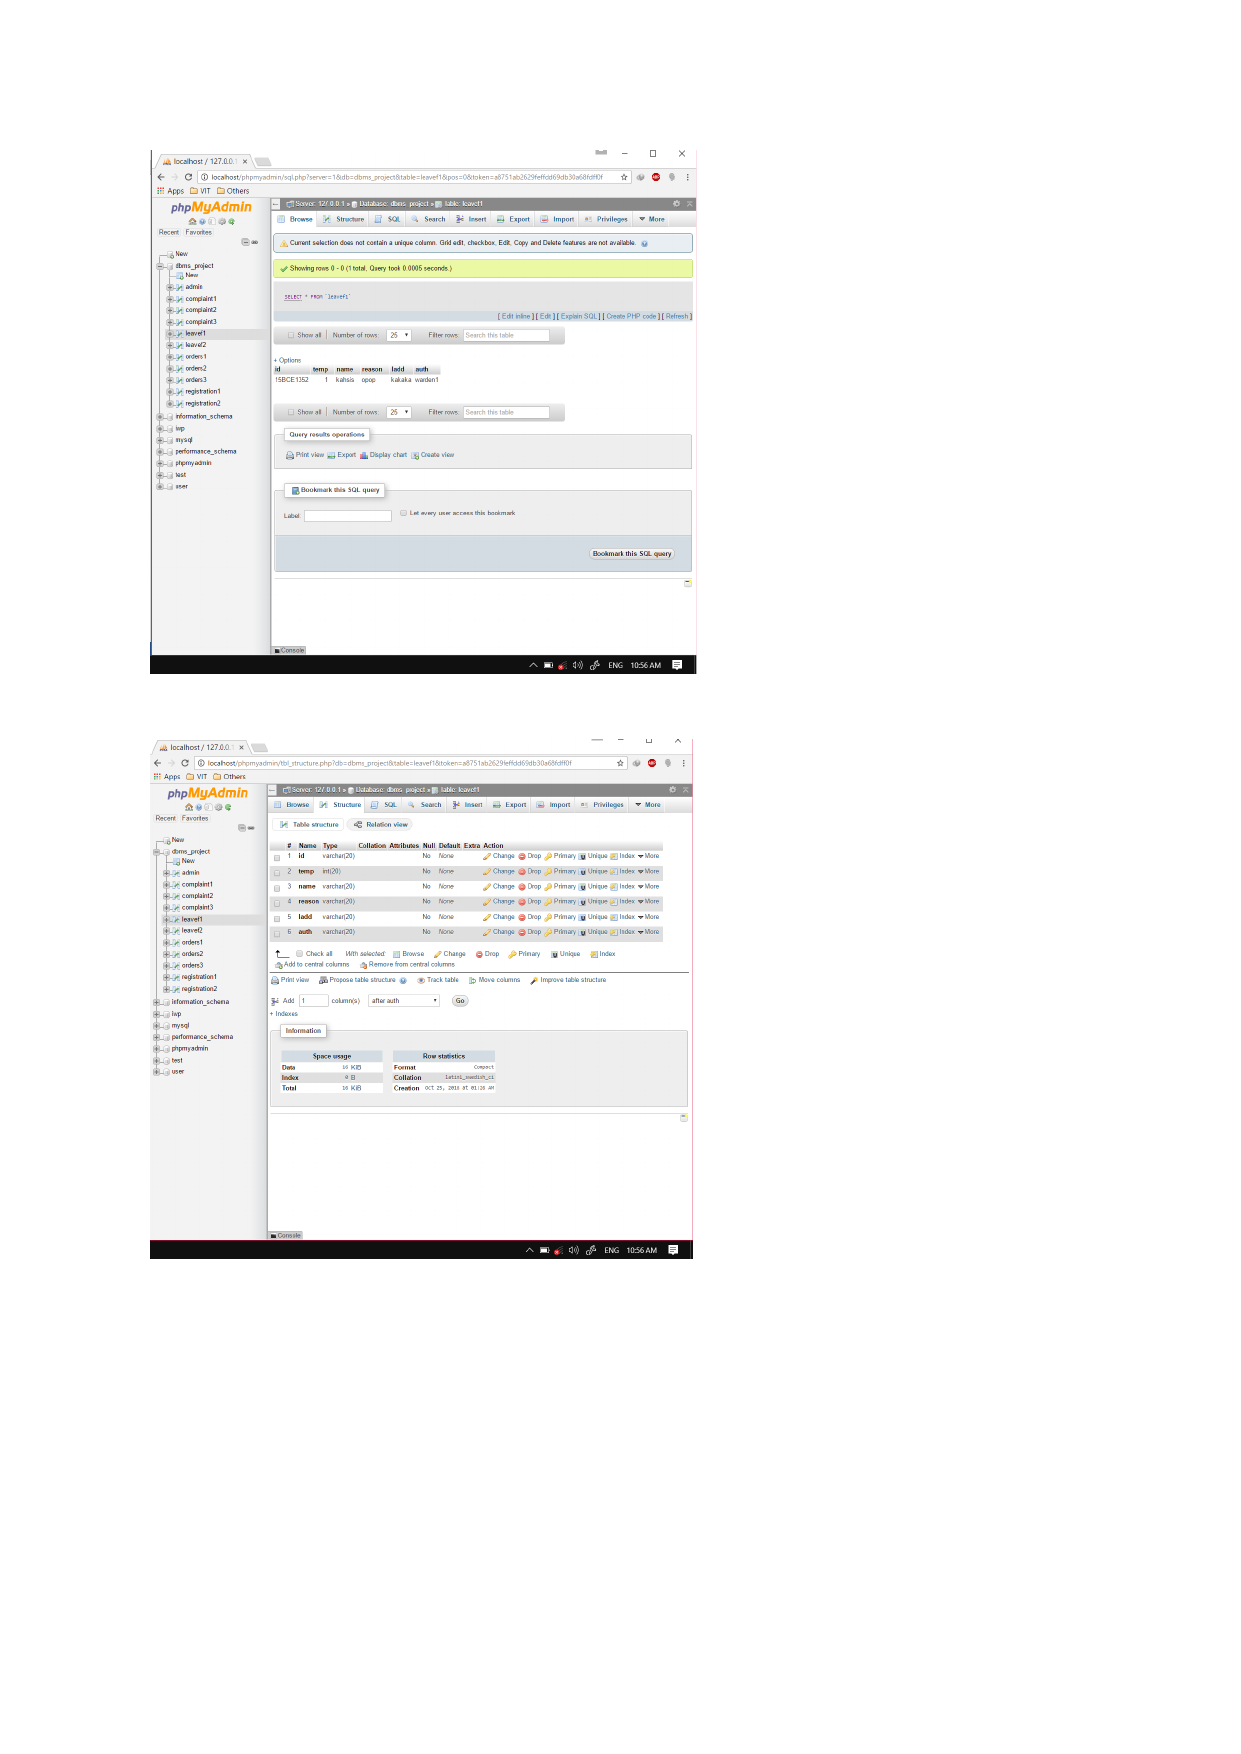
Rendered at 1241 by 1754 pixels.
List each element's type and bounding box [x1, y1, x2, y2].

picture [150, 739, 693, 1259]
picture [150, 150, 697, 674]
